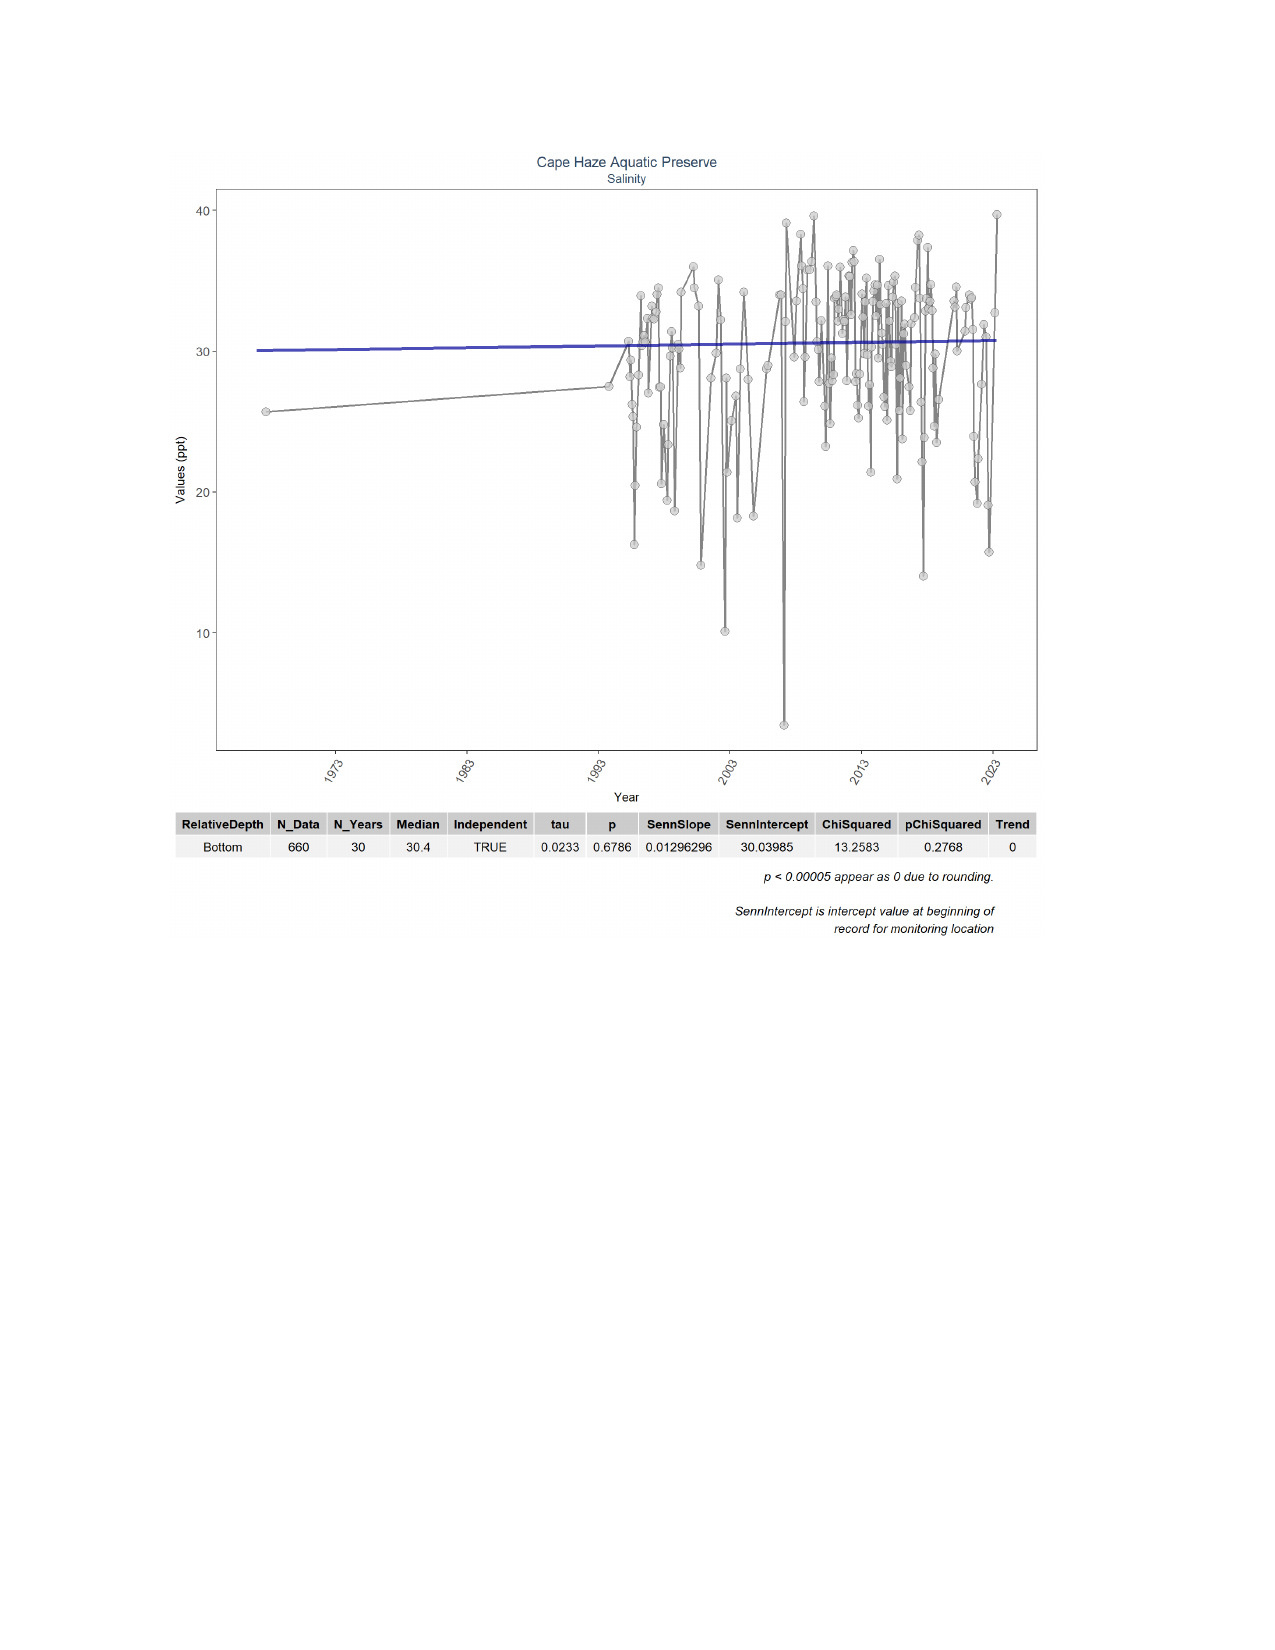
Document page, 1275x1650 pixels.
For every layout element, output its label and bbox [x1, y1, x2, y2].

picture [168, 150, 1044, 938]
